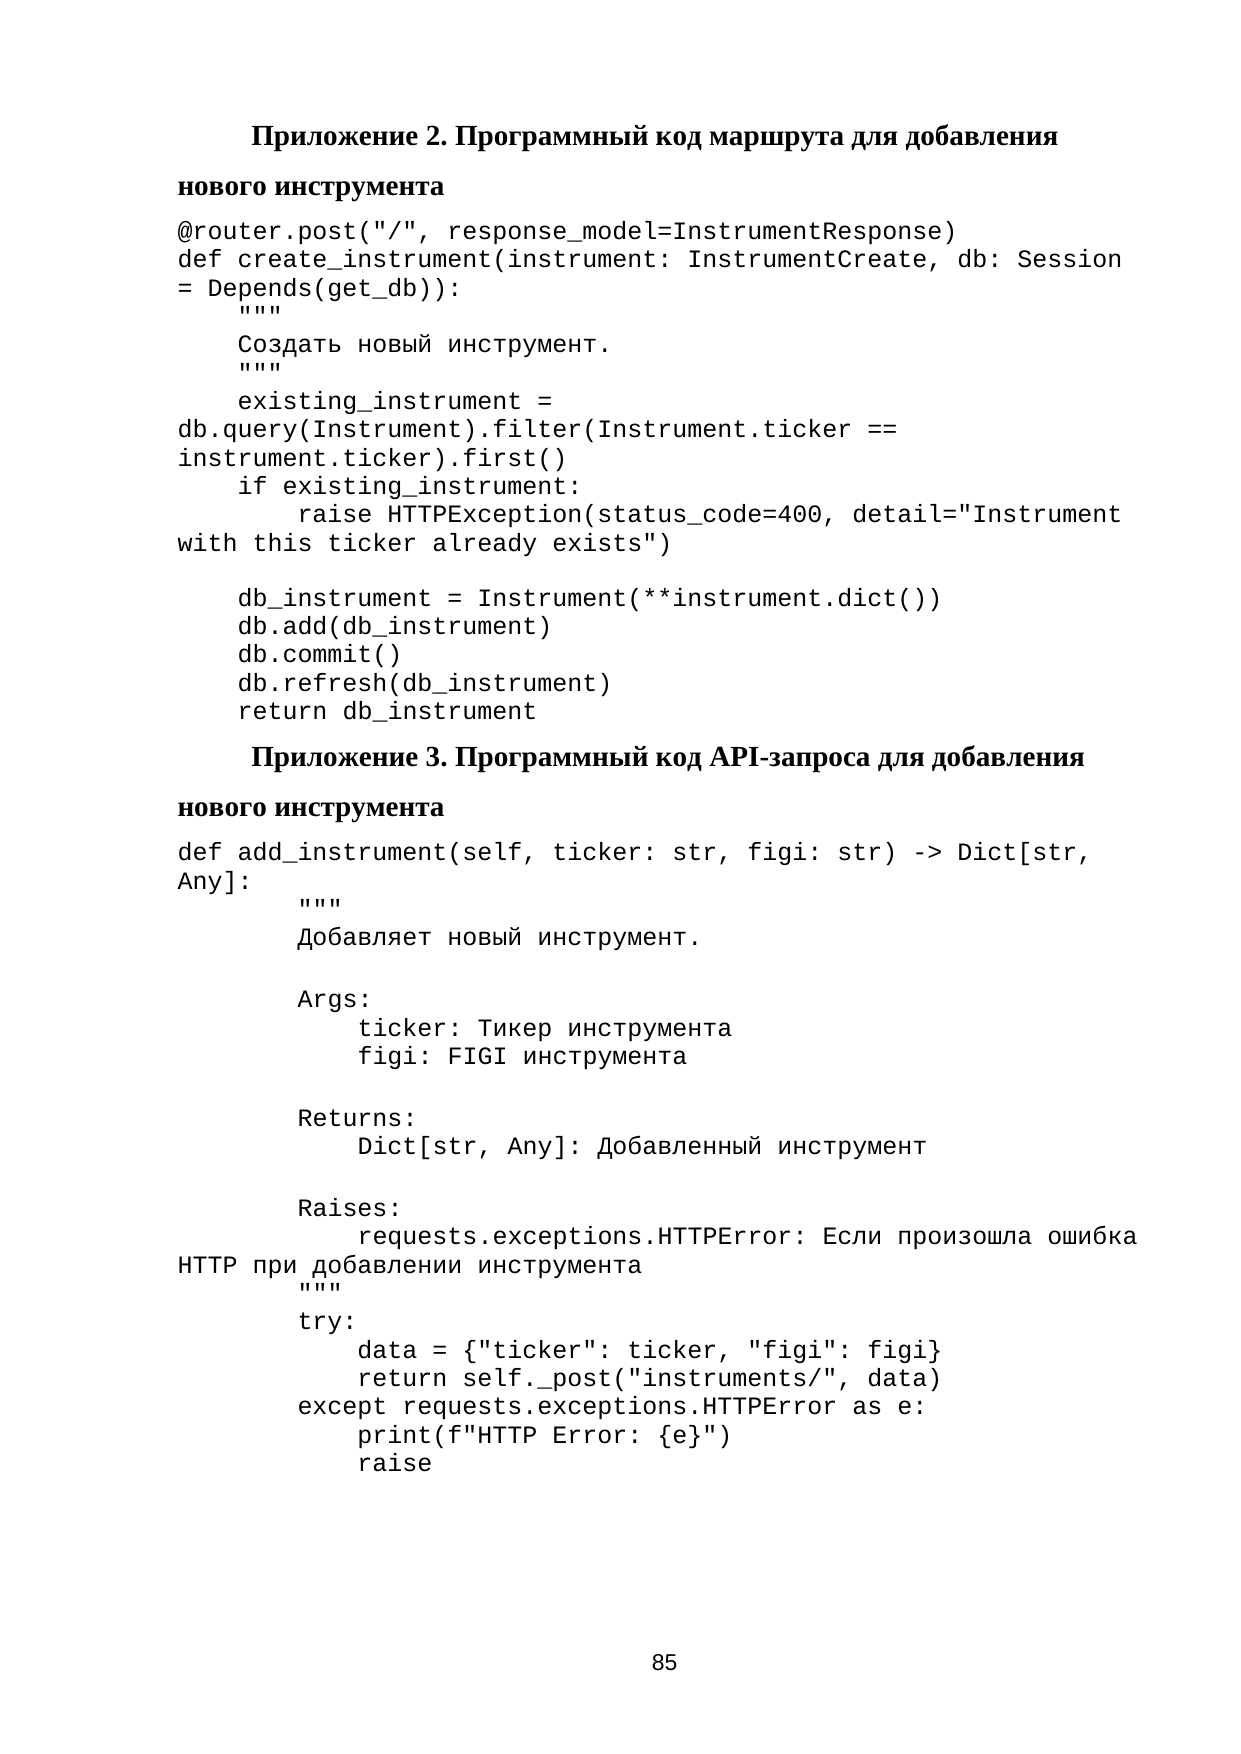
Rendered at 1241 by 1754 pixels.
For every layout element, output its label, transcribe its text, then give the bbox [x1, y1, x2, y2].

text db.refresh(db_instrument) [177, 670, 1152, 698]
text Args: [177, 987, 1152, 1015]
text except requests.exceptions.HTTPError as e: [177, 1394, 1152, 1422]
text Добавляет новый инструмент. [177, 925, 1152, 953]
text Dict[str, Any]: Добавленный инструмент [177, 1134, 1152, 1162]
text def create_instrument(instrument: InstrumentCreate, db: Session = Depends(get_db)): [177, 247, 1152, 304]
text db_instrument = Instrument(**instrument.dict()) [177, 585, 1152, 613]
text raise HTTPException(status_code=400, detail="Instrument with this ticker already exists") [177, 502, 1152, 559]
text try: [177, 1309, 1152, 1337]
text Создать новый инструмент. [177, 332, 1152, 360]
text Returns: [177, 1105, 1152, 1134]
text figi: FIGI инструмента [177, 1043, 1152, 1072]
text """ [177, 304, 1152, 332]
text existing_instrument = db.query(Instrument).filter(Instrument.ticker == instrument.ticker).first() [177, 389, 1152, 474]
text Приложение 3. Программный код API-запроса для добавления нового инструмента [177, 739, 1152, 823]
text @router.post("/", response_model=InstrumentResponse) [177, 219, 1152, 247]
text db.commit() [177, 642, 1152, 670]
text print(f"HTTP Error: {e}") [177, 1422, 1152, 1451]
text return db_instrument [177, 698, 1152, 727]
text ticker: Тикер инструмента [177, 1015, 1152, 1043]
text def add_instrument(self, ticker: str, figi: str) -> Dict[str, Any]: [177, 840, 1152, 897]
text Raises: [177, 1196, 1152, 1224]
text Приложение 2. Программный код маршрута для добавления нового инструмента [177, 118, 1152, 202]
text data = {"ticker": ticker, "figi": figi} [177, 1337, 1152, 1366]
text """ [177, 1281, 1152, 1309]
text requests.exceptions.HTTPError: Если произошла ошибка HTTP при добавлении инструмента [177, 1224, 1152, 1281]
text """ [177, 897, 1152, 925]
text """ [177, 360, 1152, 389]
text db.add(db_instrument) [177, 613, 1152, 642]
text return self._post("instruments/", data) [177, 1366, 1152, 1394]
text raise [177, 1451, 1152, 1479]
text if existing_instrument: [177, 474, 1152, 502]
